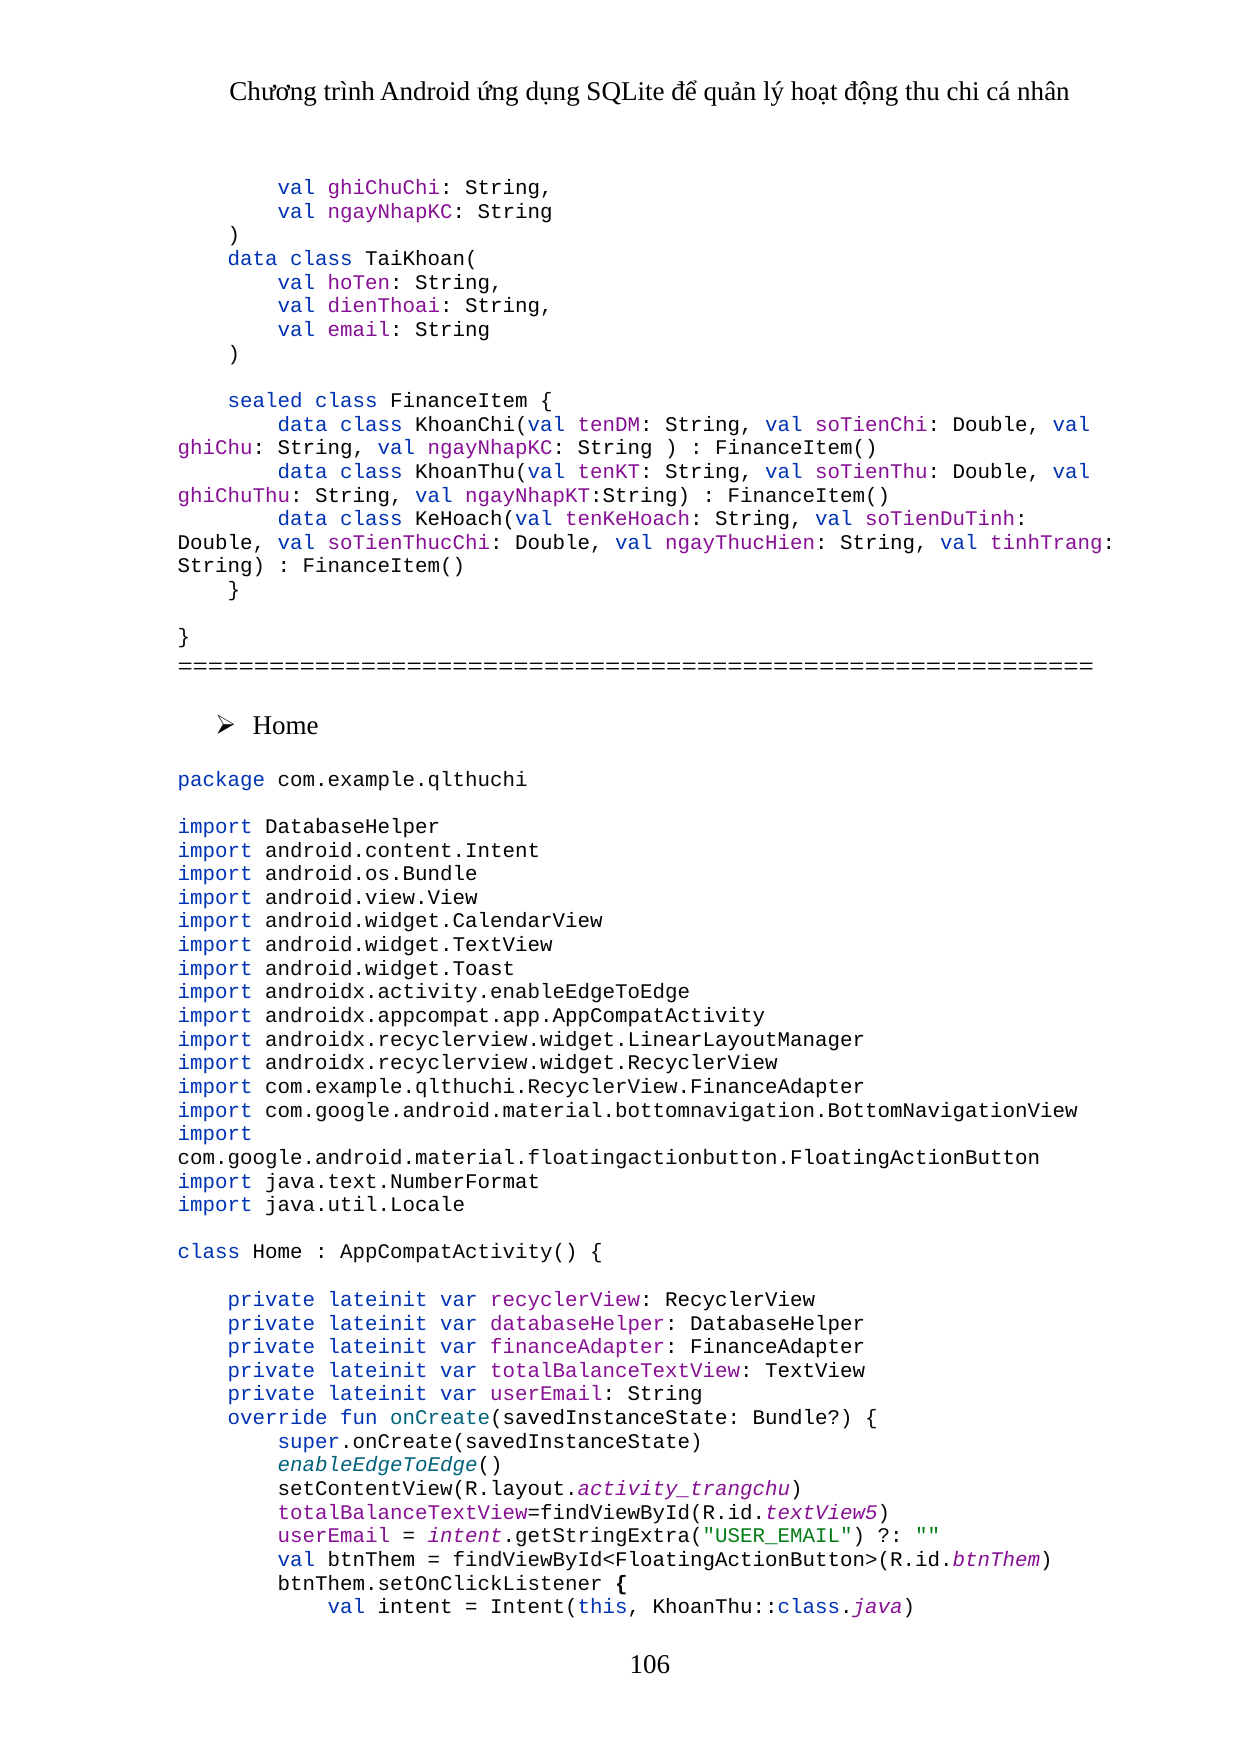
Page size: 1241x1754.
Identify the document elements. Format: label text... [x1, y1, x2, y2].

list Home [215, 709, 1122, 741]
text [177, 177, 1122, 650]
text ============================================================ [177, 650, 1122, 681]
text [177, 769, 1122, 1620]
